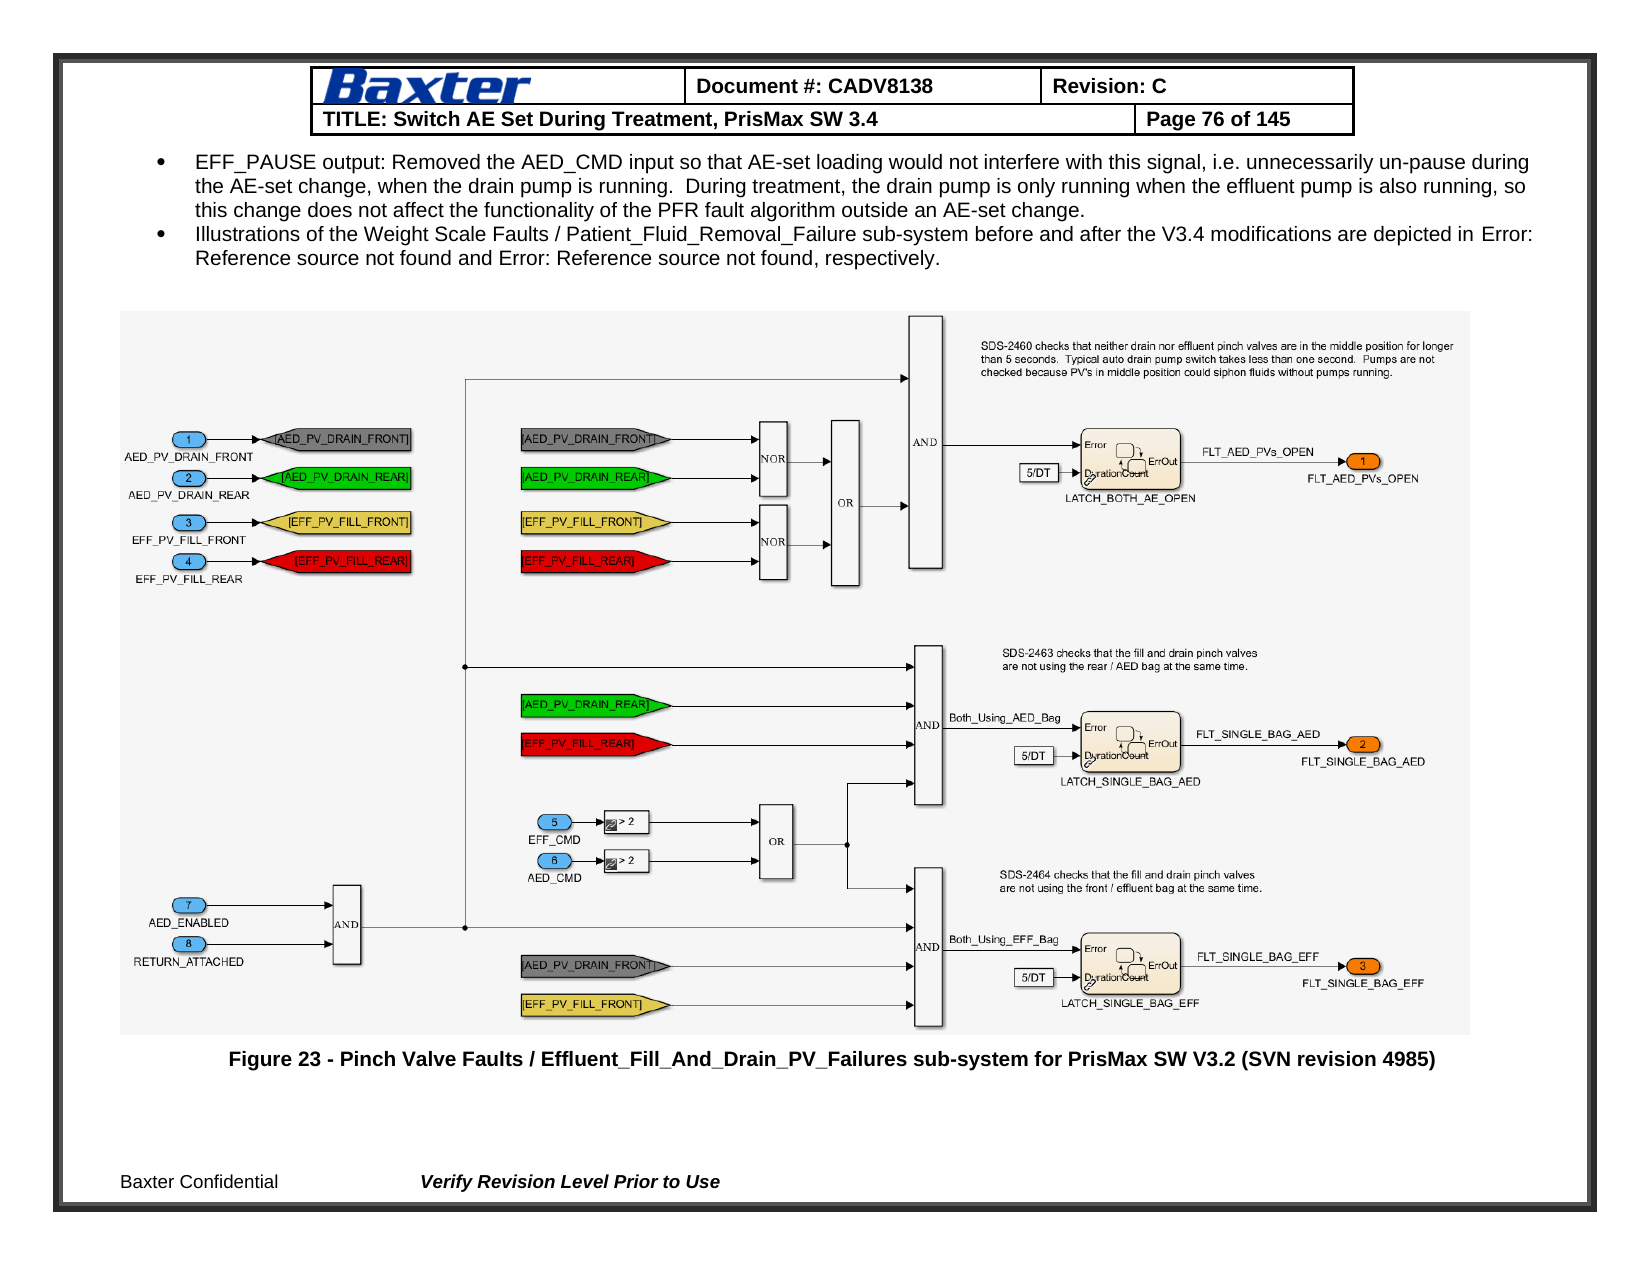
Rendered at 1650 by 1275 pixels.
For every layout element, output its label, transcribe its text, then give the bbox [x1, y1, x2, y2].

picture [120, 311, 1471, 1035]
picture [322, 68, 532, 104]
list EFF_PAUSE output: Removed the AED_CMD input so that AE-set loading would not interfere with this signal, i.e. unnecessarily un-pause during the AE-set change, when the drain pump is running. During treatment, the drain pump is only running when the effluent pump is also running, so this change does not affect the functionality of the PFR fault algorithm outside an AE-set change. [157, 150, 1545, 222]
